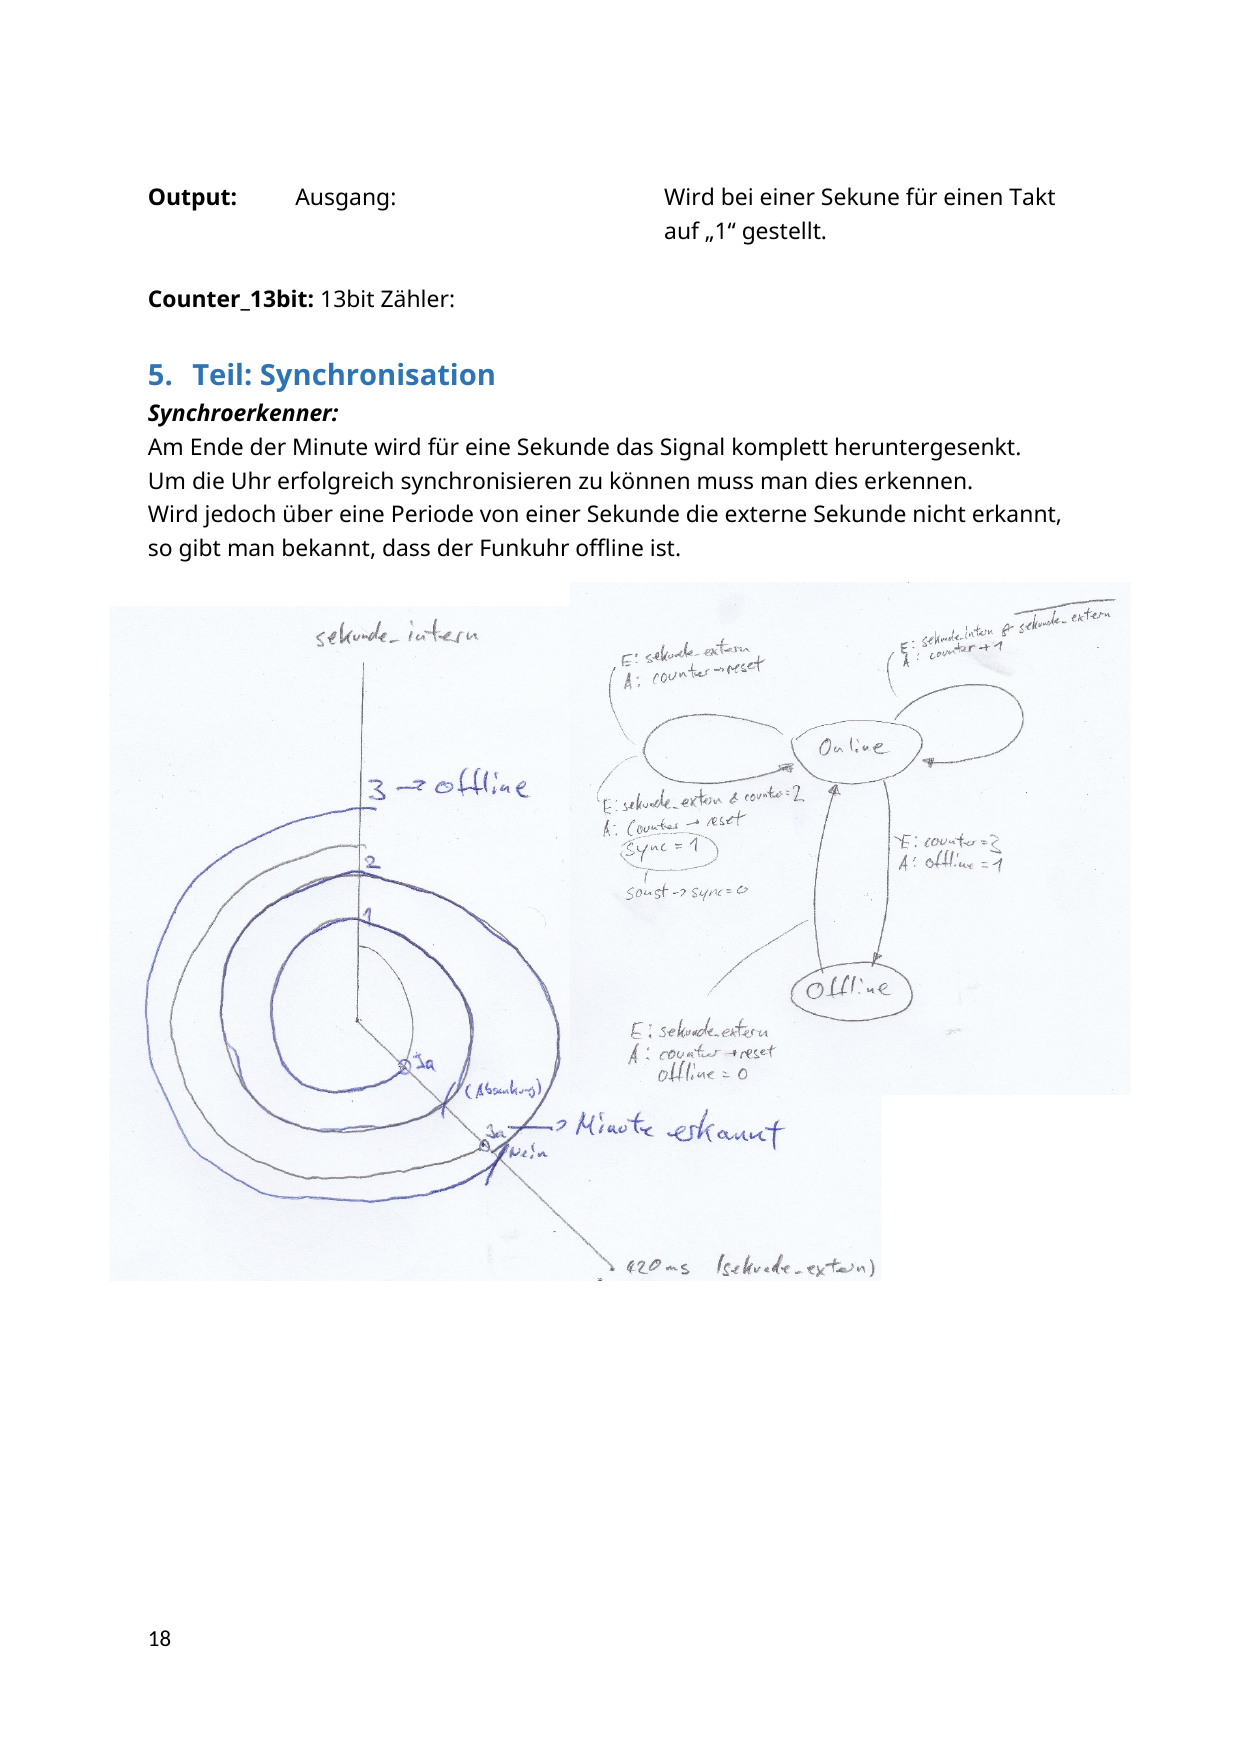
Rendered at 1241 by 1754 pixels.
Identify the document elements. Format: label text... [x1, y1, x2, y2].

text Am Ende der Minute wird für eine Sekunde das Signal komplett heruntergesenkt. [148, 431, 1093, 462]
text Um die Uhr erfolgreich synchronisieren zu können muss man dies erkennen. [148, 464, 1093, 496]
text auf „1“ gestellt. [148, 215, 1093, 246]
text Synchroerkenner: [148, 397, 1093, 428]
picture [109, 582, 1131, 1281]
text Wird jedoch über eine Periode von einer Sekunde die externe Sekunde nicht erkannt, so gibt man bekannt, dass der Funkuhr offline ist. [148, 498, 1093, 563]
subtitle Teil: Synchronisation [148, 354, 1093, 394]
text Output: Ausgang: Wird bei einer Sekune für einen Takt [148, 181, 1093, 213]
text Counter_13bit: 13bit Zähler: [148, 283, 1093, 314]
